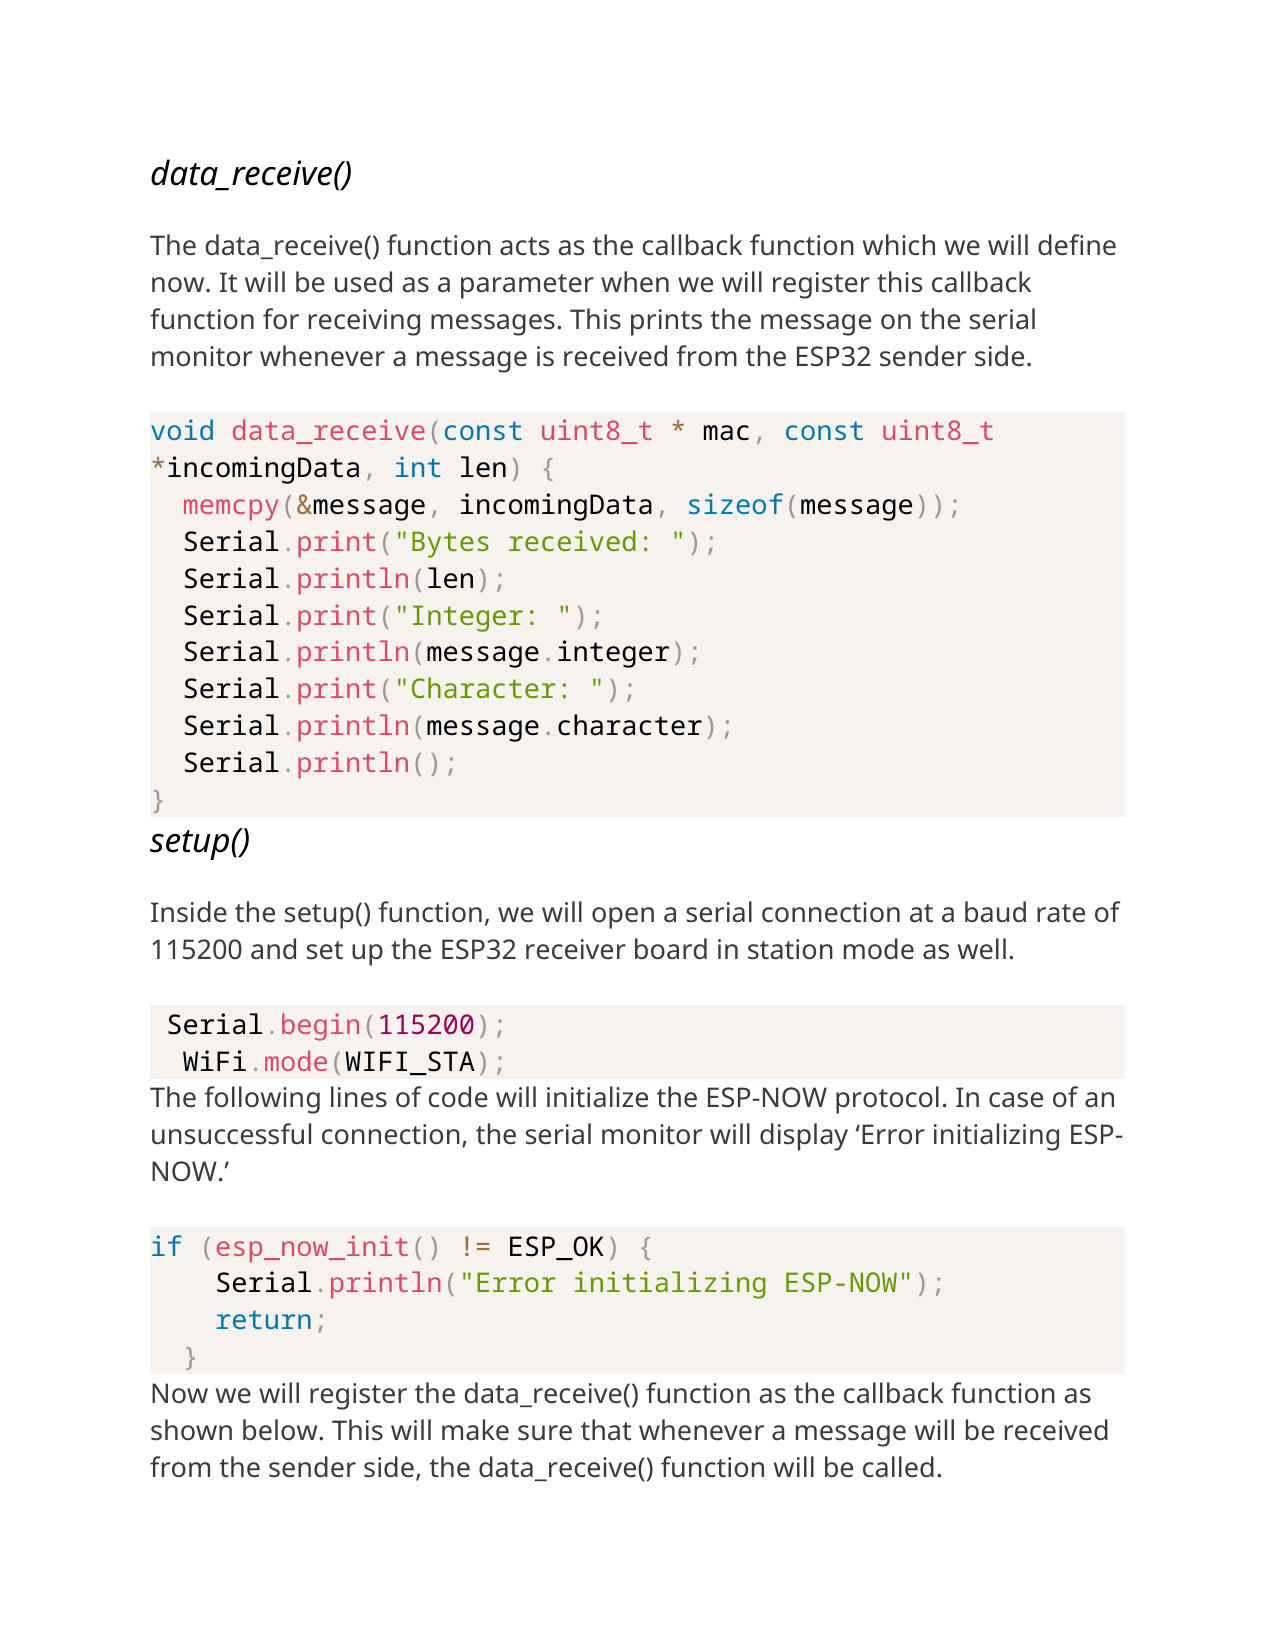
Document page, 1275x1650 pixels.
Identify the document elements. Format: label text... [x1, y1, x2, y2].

text } [150, 1338, 1125, 1374]
text Serial.begin(115200); [150, 1005, 1125, 1042]
text Inside the setup() function, we will open a serial connection at a baud rate of 115200 and set up the ESP32 receiver board in station mode as well. [150, 894, 1125, 968]
text Serial.println(message.character); [150, 707, 1125, 743]
text WiFi.mode(WIFI_STA); [150, 1042, 1125, 1079]
text Now we will register the data_receive() function as the callback function as shown below. This will make sure that whenever a message will be received from the sender side, the data_receive() function will be called. [150, 1374, 1125, 1485]
subtitle setup() [150, 817, 1125, 863]
text Serial.println("Error initializing ESP-NOW"); [150, 1264, 1125, 1301]
text The following lines of code will initialize the ESP-NOW protocol. In case of an unsuccessful connection, the serial monitor will display ‘Error initializing ESP-NOW.’ [150, 1079, 1125, 1189]
text Serial.println(message.integer); [150, 633, 1125, 670]
text The data_receive() function acts as the callback function which we will define now. It will be used as a parameter when we will register this callback function for receiving messages. This prints the message on the serial monitor whenever a message is received from the ESP32 sender side. [150, 227, 1125, 374]
text Serial.print("Integer: "); [150, 596, 1125, 633]
text Serial.println(len); [150, 559, 1125, 596]
text Serial.print("Bytes received: "); [150, 522, 1125, 559]
text } [150, 780, 1125, 817]
text return; [150, 1301, 1125, 1338]
text Serial.println(); [150, 743, 1125, 780]
subtitle data_receive() [150, 150, 1125, 195]
text Serial.print("Character: "); [150, 670, 1125, 707]
text memcpy(&message, incomingData, sizeof(message)); [150, 485, 1125, 522]
text void data_receive(const uint8_t * mac, const uint8_t *incomingData, int len) { [150, 412, 1125, 485]
text if (esp_now_init() != ESP_OK) { [150, 1227, 1125, 1264]
